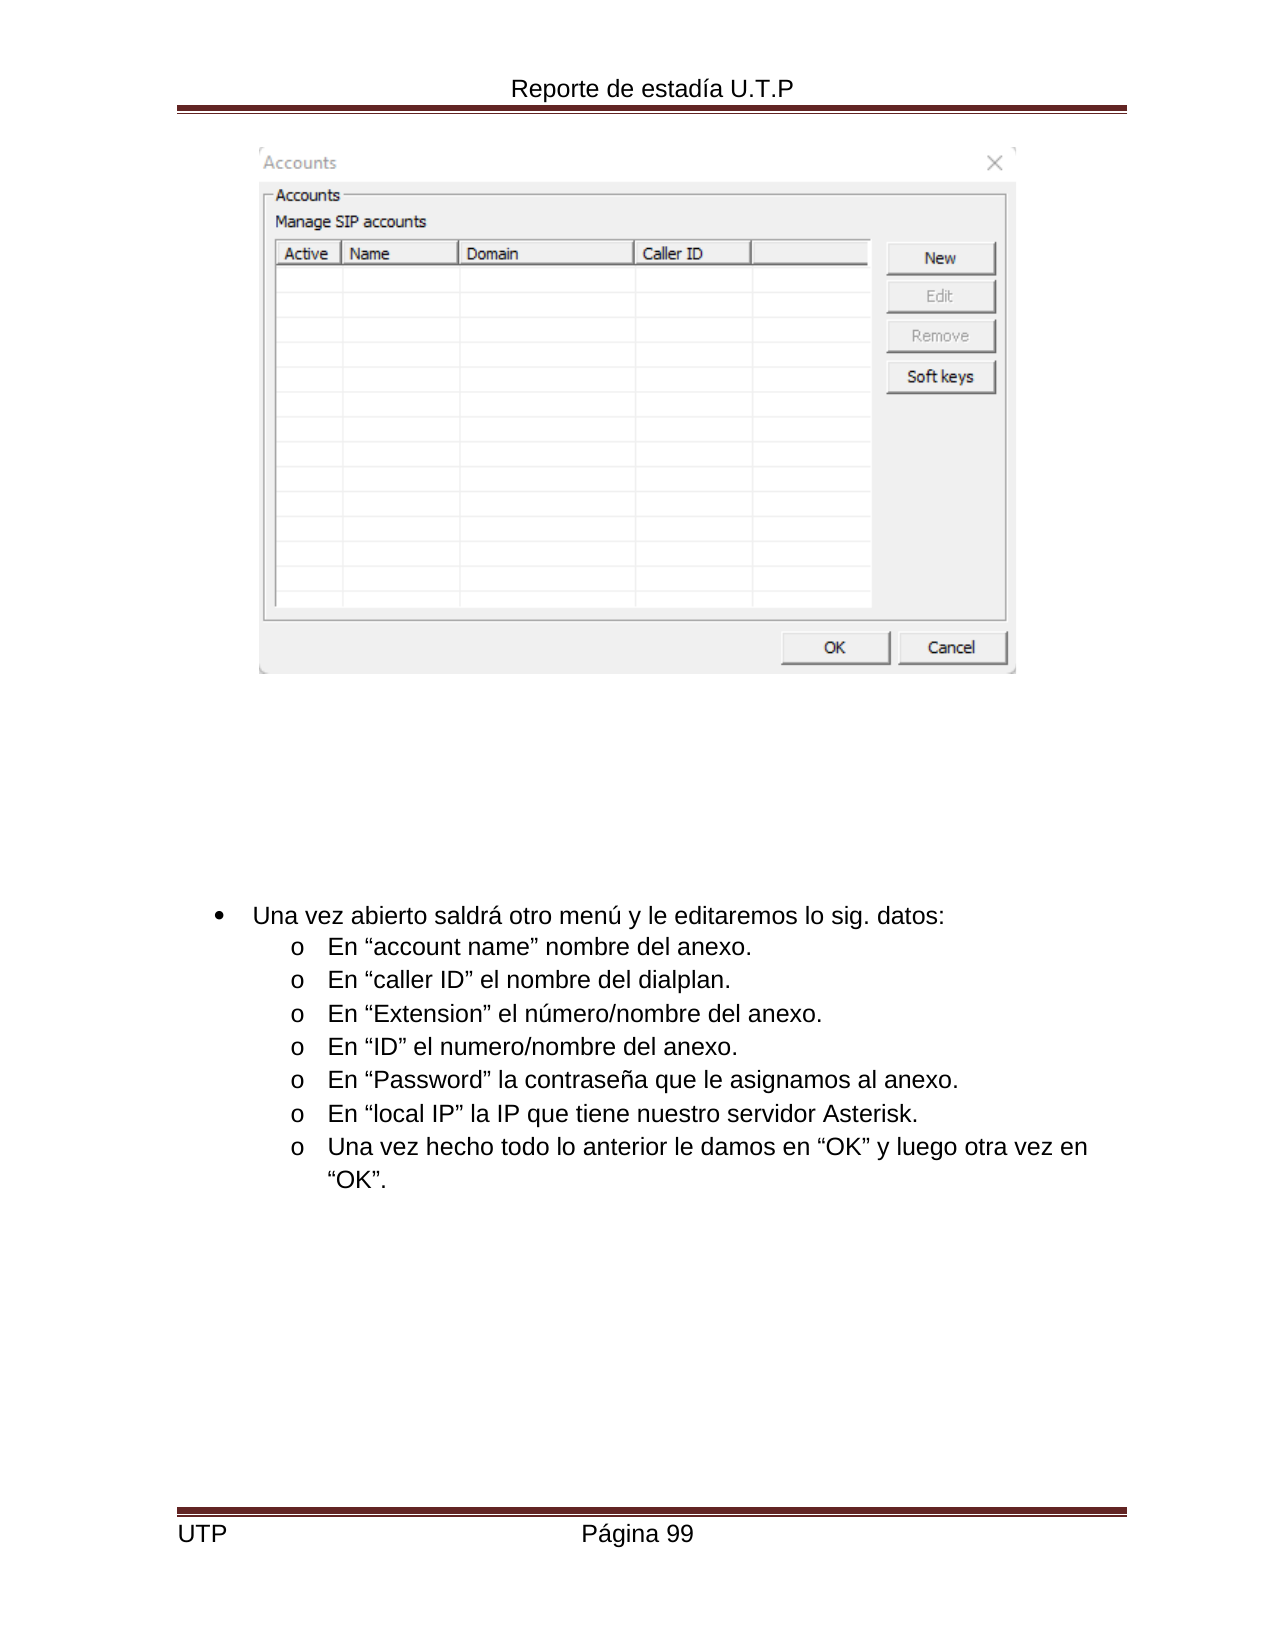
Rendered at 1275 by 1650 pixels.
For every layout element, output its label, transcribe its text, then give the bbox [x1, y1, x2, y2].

list En “caller ID” el nombre del dialplan. [290, 965, 1127, 996]
picture [259, 147, 1017, 674]
list En “local IP” la IP que tiene nuestro servidor Asterisk. [290, 1099, 1127, 1130]
list Una vez hecho todo lo anterior le damos en “OK” y luego otra vez en “OK”. [290, 1132, 1127, 1194]
list En “Extension” el número/nombre del anexo. [290, 999, 1127, 1030]
list Una vez abierto saldrá otro menú y le editaremos lo sig. datos: [215, 901, 1127, 930]
list En “ID” el numero/nombre del anexo. [290, 1032, 1127, 1063]
list En “Password” la contraseña que le asignamos al anexo. [290, 1065, 1127, 1096]
list En “account name” nombre del anexo. [290, 932, 1127, 963]
